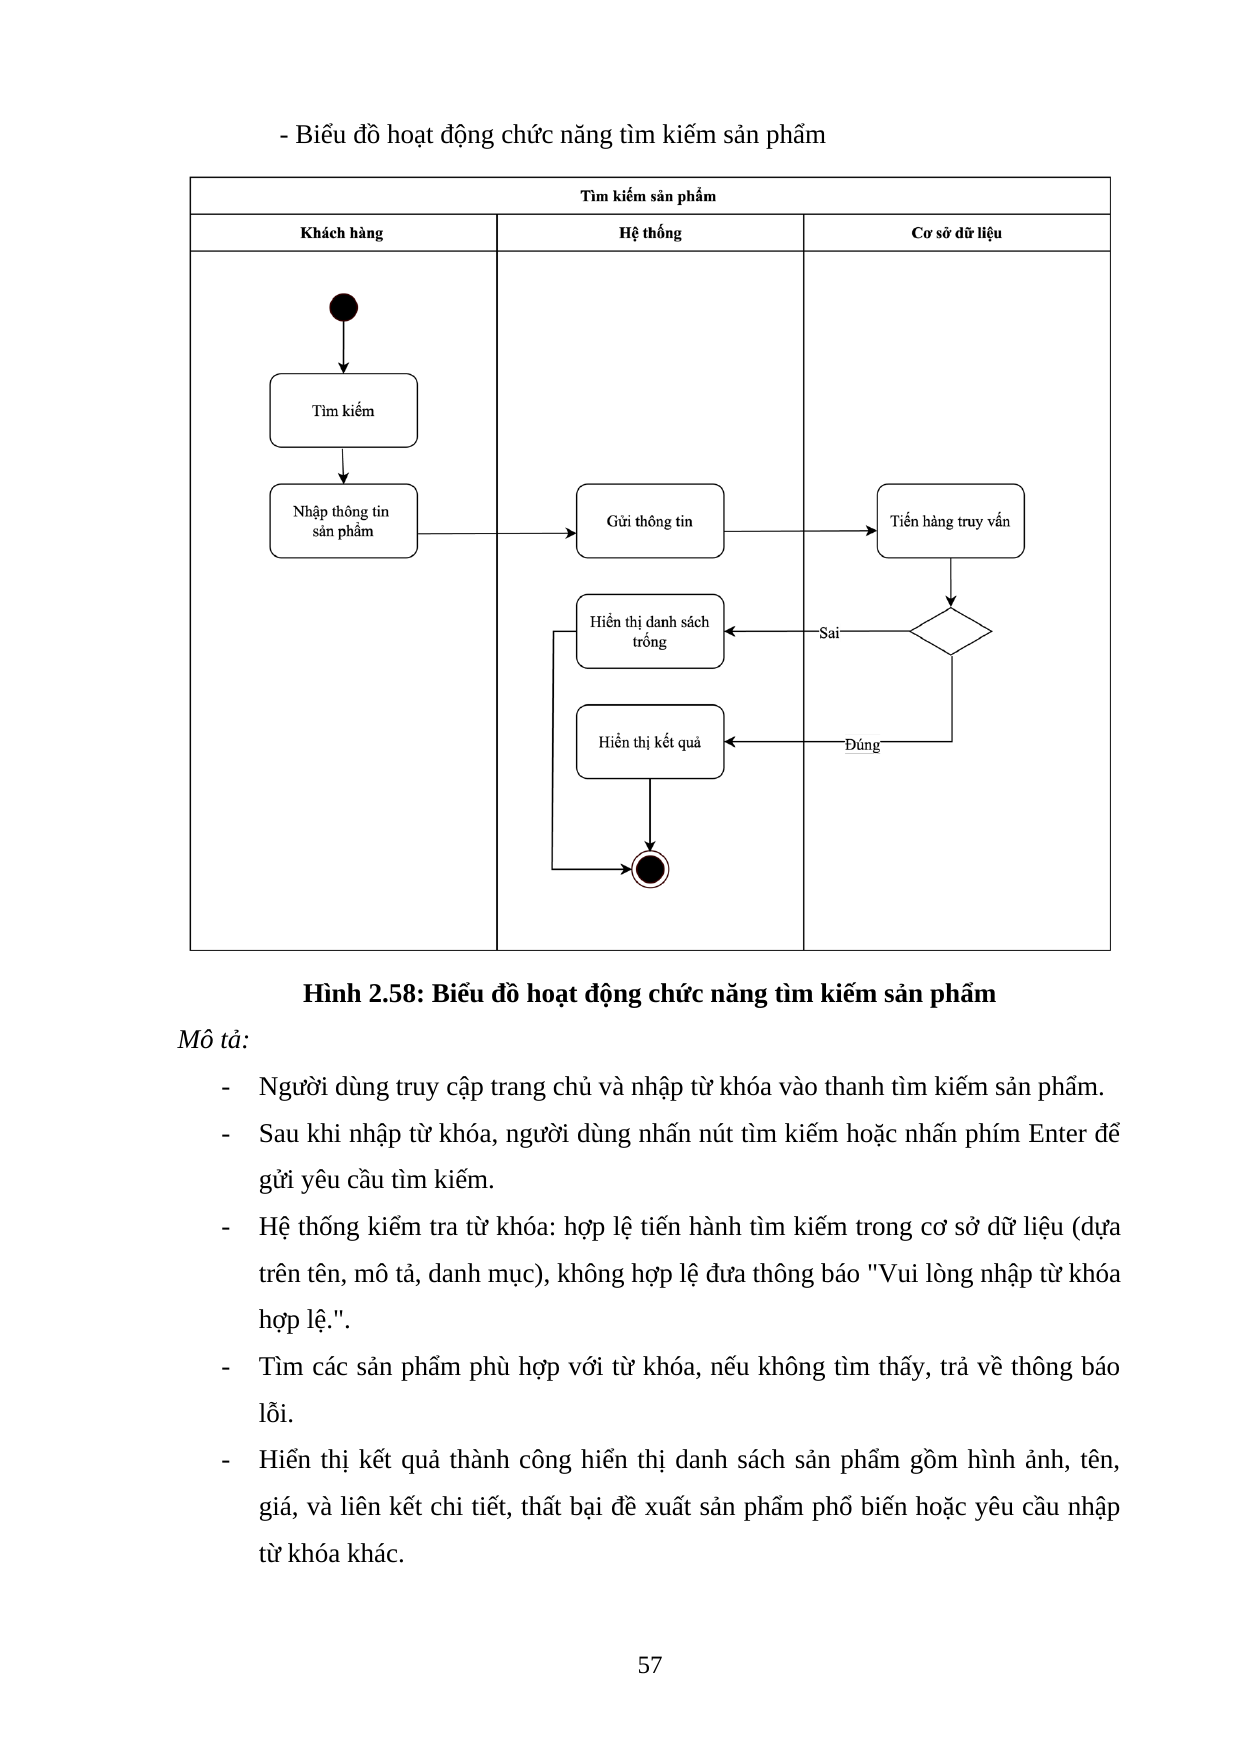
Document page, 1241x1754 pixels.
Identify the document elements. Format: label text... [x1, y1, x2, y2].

list Hiển thị kết quả thành công hiển thị danh sách sản phẩm gồm hình ảnh, tên, giá, và liên kết chi tiết, thất bại đề xuất sản phẩm phổ biến hoặc yêu cầu nhập từ khóa khác. [221, 1443, 1122, 1568]
list Người dùng truy cập trang chủ và nhập từ khóa vào thanh tìm kiếm sản phẩm. [221, 1070, 1122, 1101]
picture [177, 164, 1123, 963]
list Hệ thống kiểm tra từ khóa: hợp lệ tiến hành tìm kiếm trong cơ sở dữ liệu (dựa trên tên, mô tả, danh mục), không hợp lệ đưa thông báo "Vui lòng nhập từ khóa hợp lệ.". [221, 1210, 1122, 1335]
subtitle Hình 2.58: Biểu đồ hoạt động chức năng tìm kiếm sản phẩm [177, 977, 1122, 1008]
subtitle - Biểu đồ hoạt động chức năng tìm kiếm sản phẩm [252, 118, 1122, 149]
subtitle Mô tả: [177, 1023, 1122, 1055]
list Sau khi nhập từ khóa, người dùng nhấn nút tìm kiếm hoặc nhấn phím Enter để gửi yêu cầu tìm kiếm. [221, 1117, 1122, 1195]
list Tìm các sản phẩm phù hợp với từ khóa, nếu không tìm thấy, trả về thông báo lỗi. [221, 1350, 1122, 1428]
